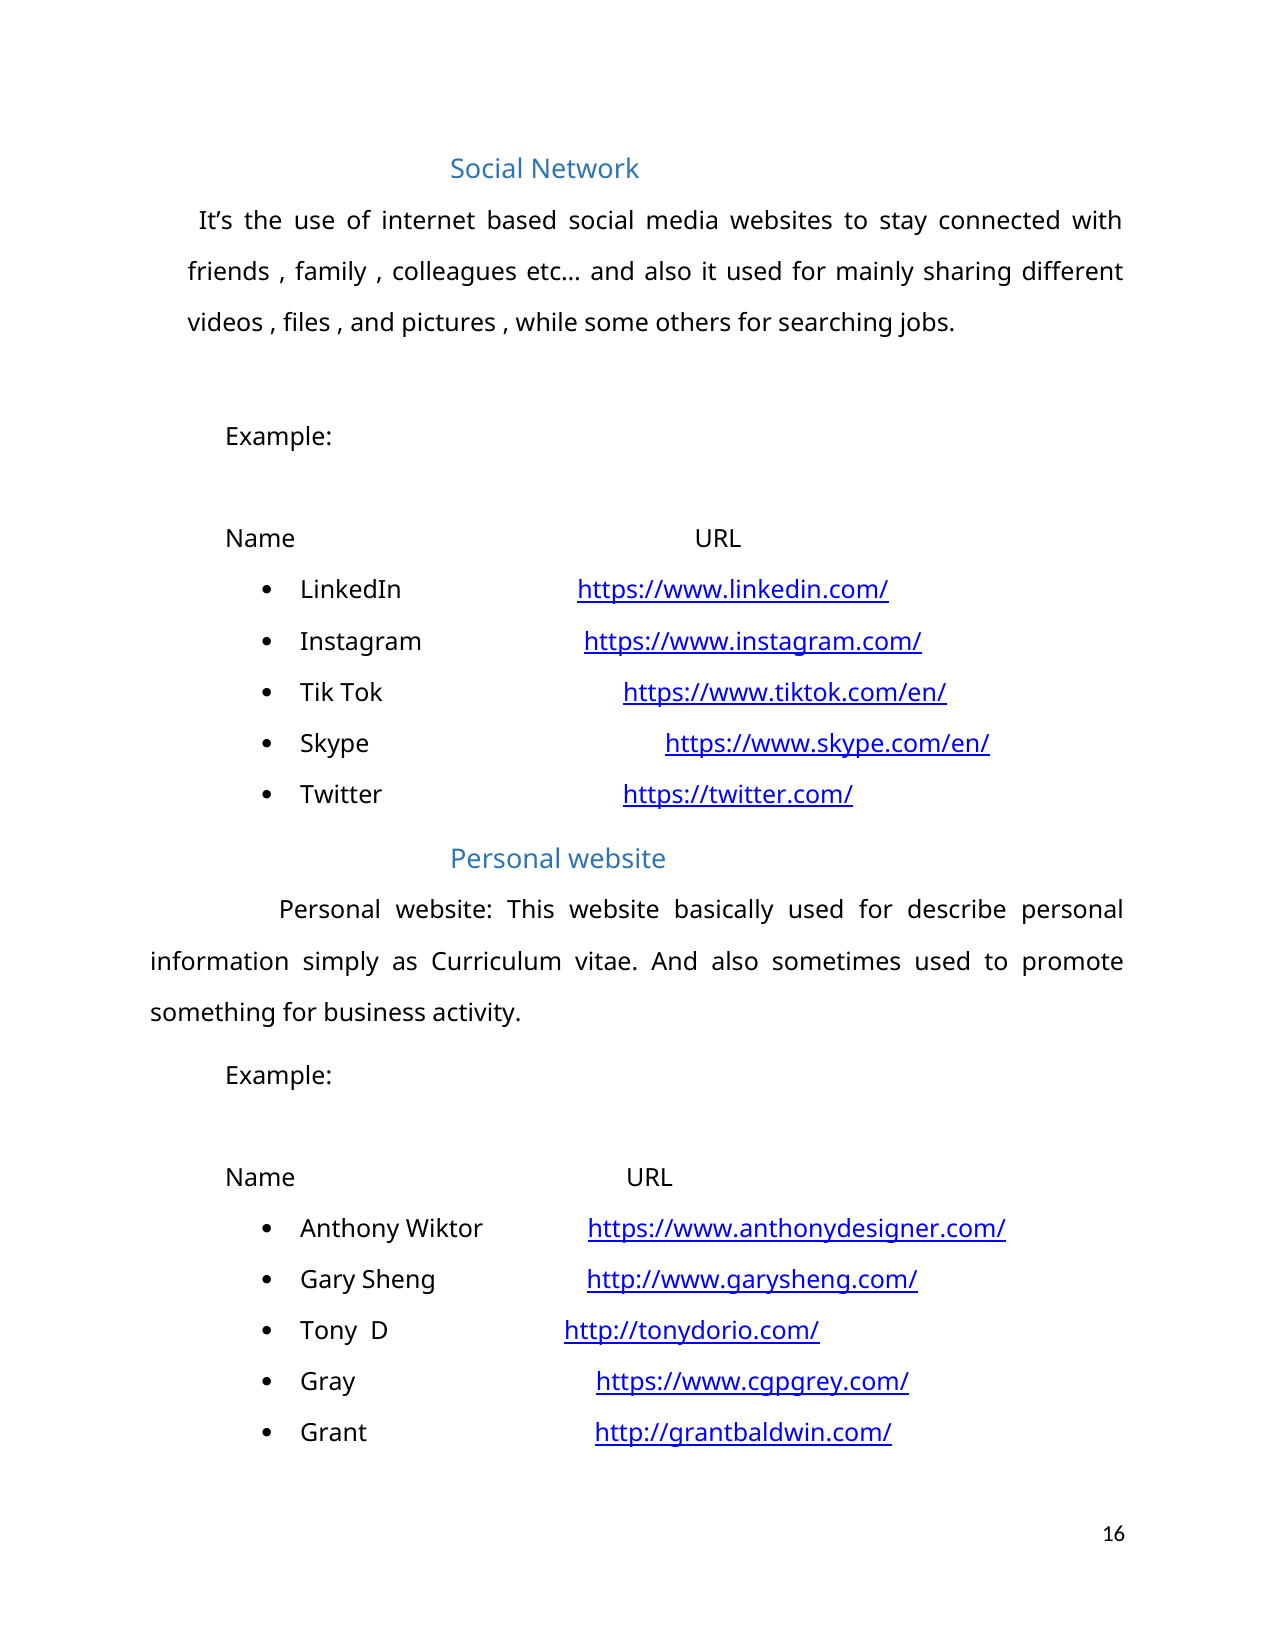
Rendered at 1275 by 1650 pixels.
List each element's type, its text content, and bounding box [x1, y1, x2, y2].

list Instagram https://www.instagram.com/ [262, 623, 1125, 657]
list Example: [225, 1058, 1125, 1092]
list Gary Sheng http://www.garysheng.com/ [262, 1262, 1125, 1296]
list Twitter https://twitter.com/ [262, 776, 1125, 810]
list Tik Tok https://www.tiktok.com/en/ [262, 674, 1125, 708]
subtitle Personal website [150, 840, 1125, 877]
subtitle Social Network [150, 150, 1125, 187]
list Example: [225, 419, 1125, 453]
list Gray https://www.cgpgrey.com/ [262, 1364, 1125, 1398]
list Tony D http://tonydorio.com/ [262, 1313, 1125, 1347]
text Personal website: This website basically used for describe personal information simply as Curriculum vitae. And also sometimes used to promote something for business activity. [150, 892, 1125, 1028]
list Anthony Wiktor https://www.anthonydesigner.com/ [262, 1211, 1125, 1245]
list Grant http://grantbaldwin.com/ [262, 1415, 1125, 1449]
list Skype https://www.skype.com/en/ [262, 725, 1125, 759]
list Name URL [225, 521, 1125, 555]
list LinkedIn https://www.linkedin.com/ [262, 572, 1125, 606]
list Name URL [225, 1160, 1125, 1194]
text It’s the use of internet based social media websites to stay connected with friends , family , colleagues etc… and also it used for mainly sharing different videos , files , and pictures , while some others for searching jobs. [187, 202, 1125, 338]
